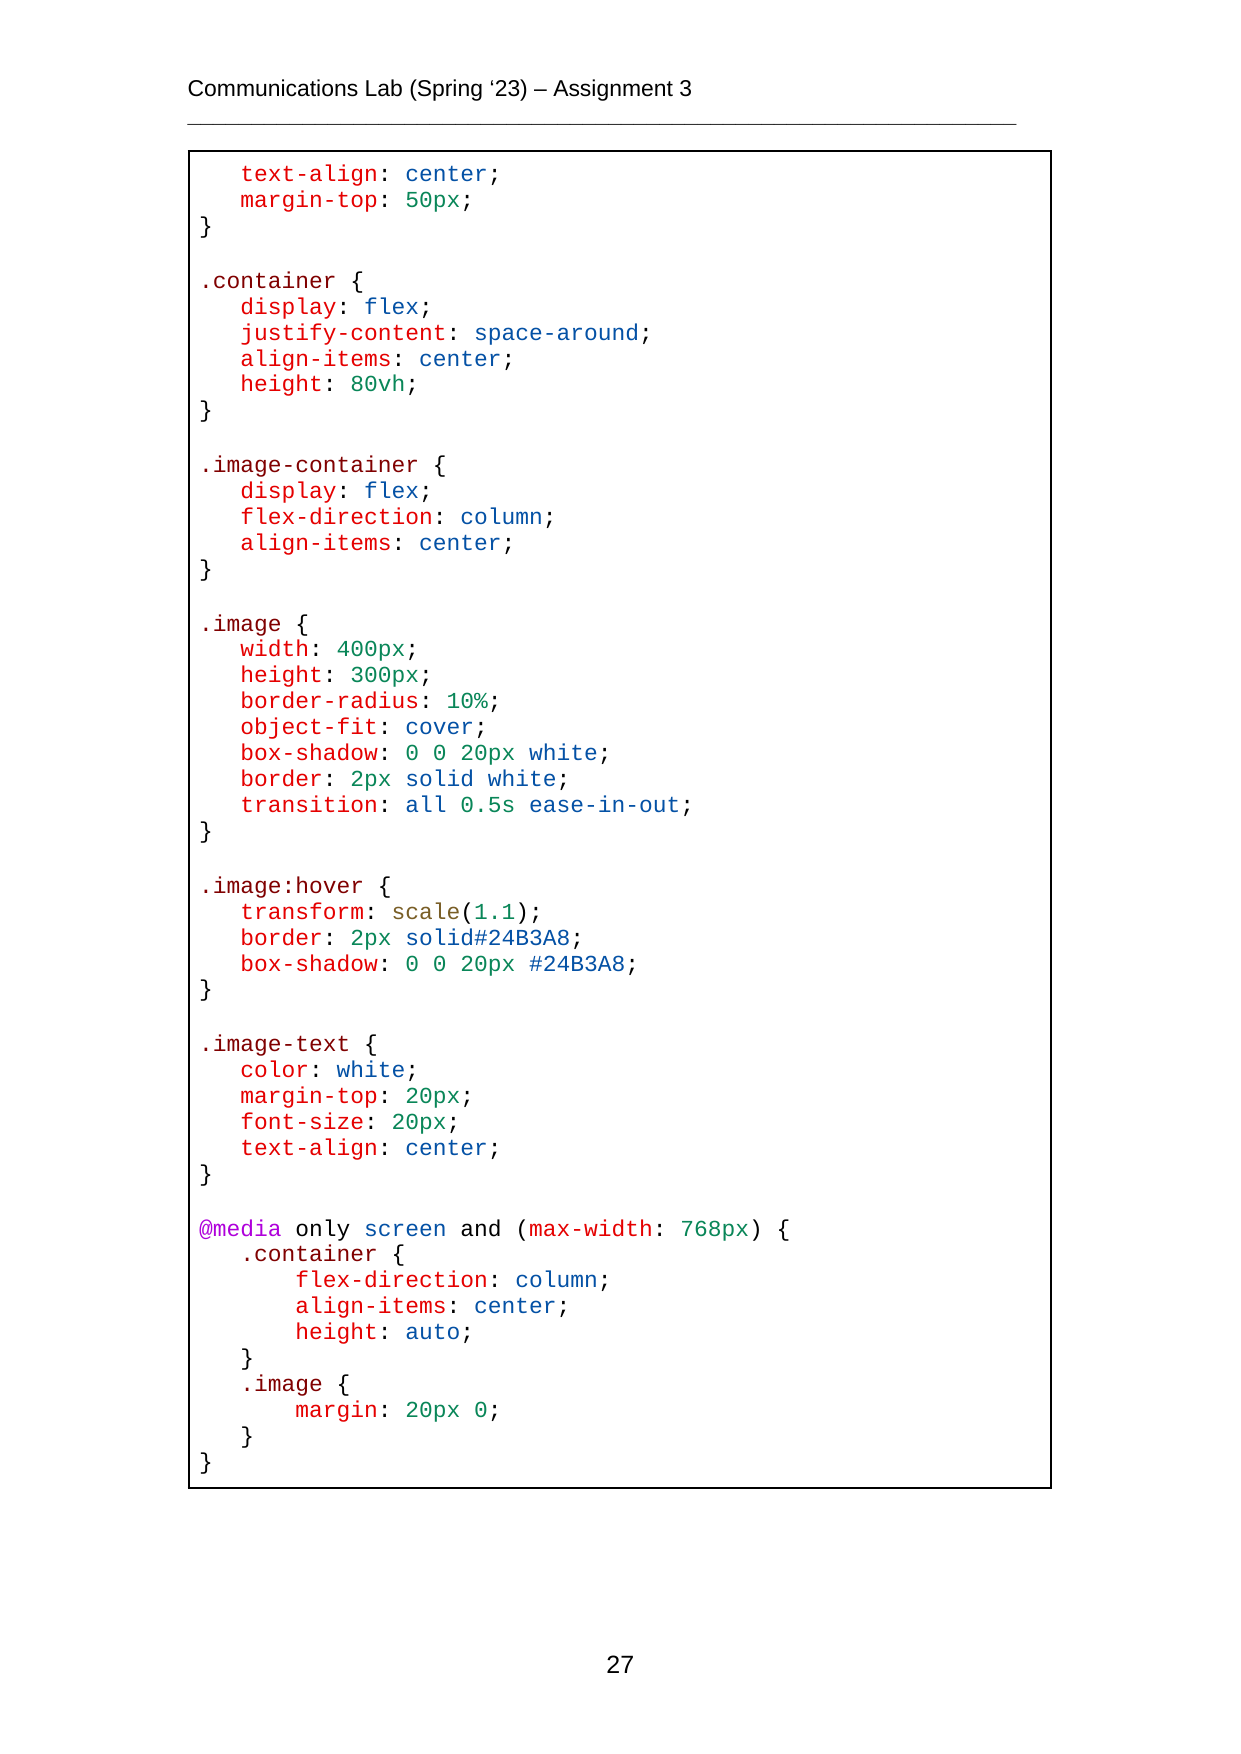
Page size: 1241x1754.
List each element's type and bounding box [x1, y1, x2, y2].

table_header [190, 152, 1050, 1487]
